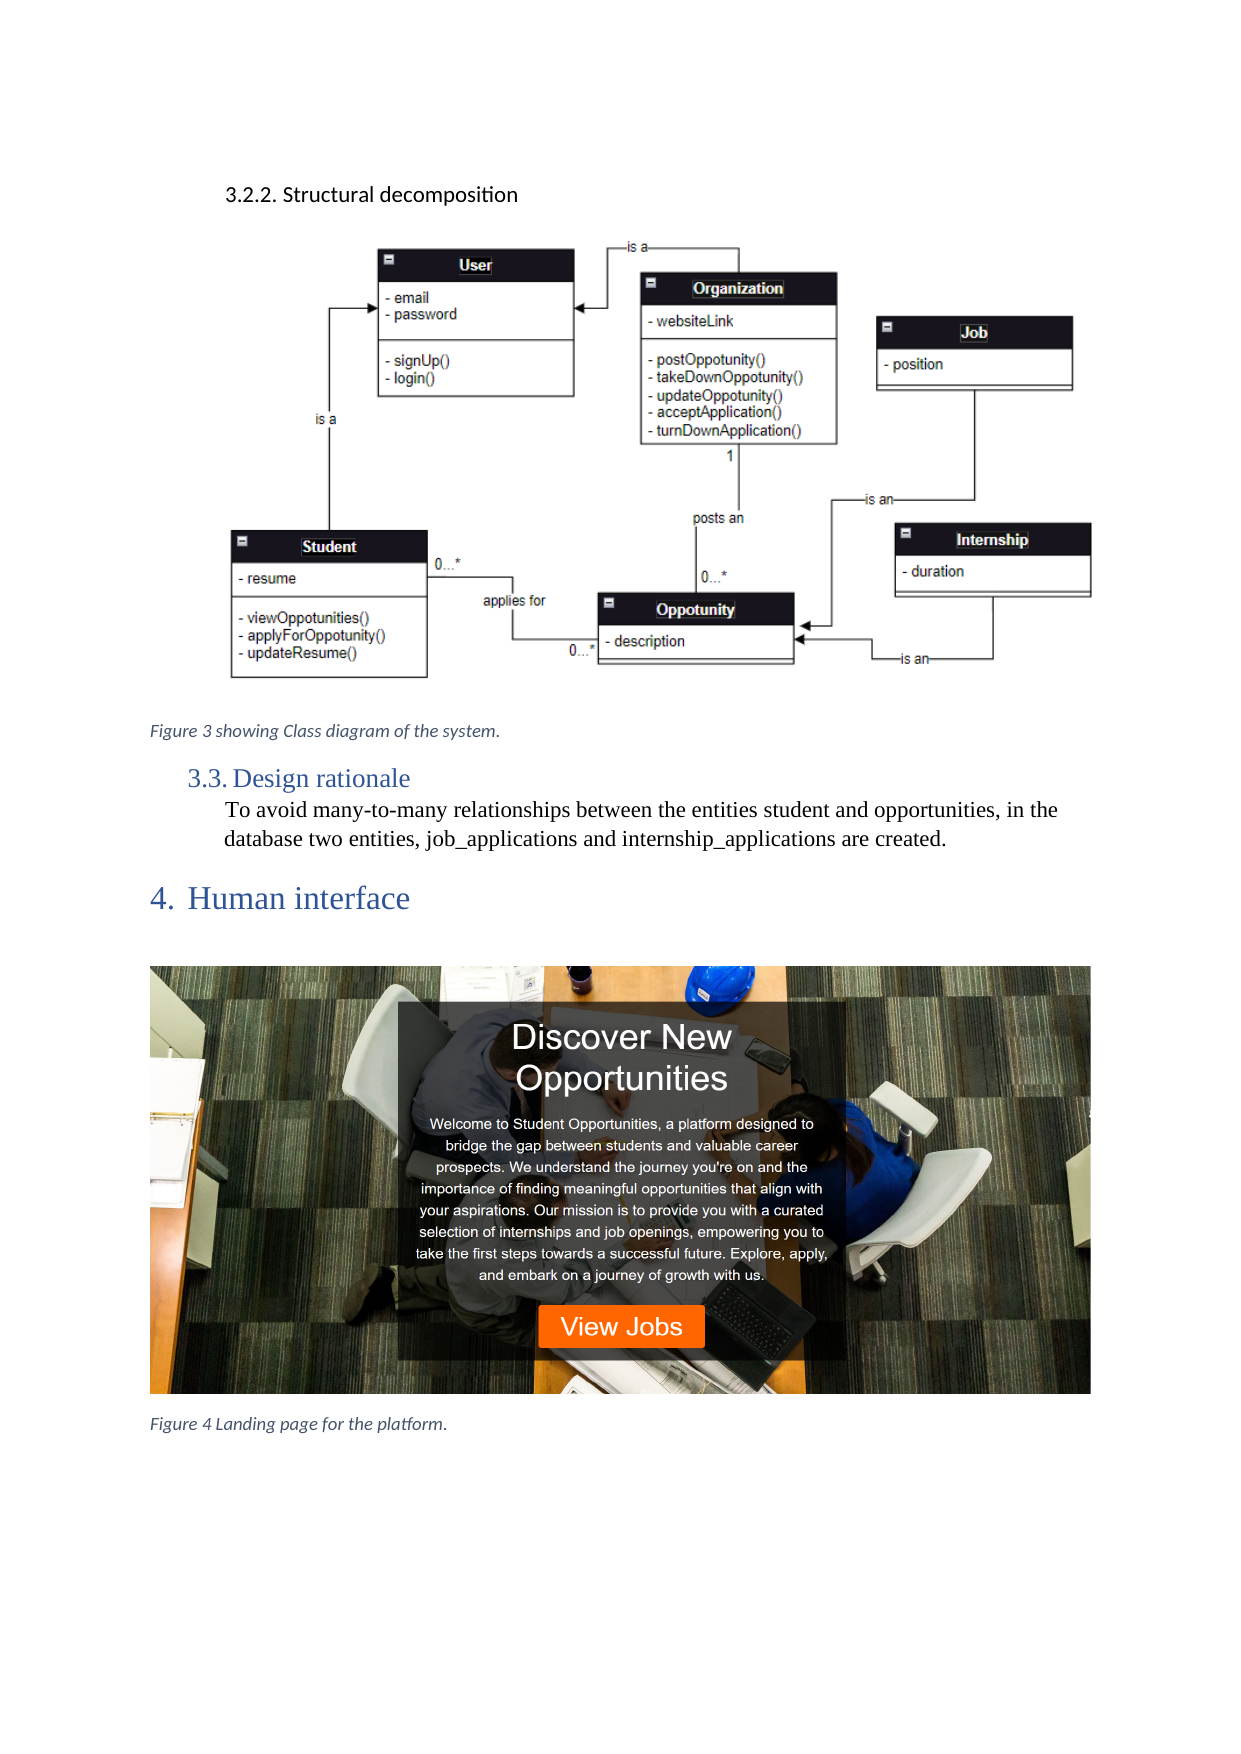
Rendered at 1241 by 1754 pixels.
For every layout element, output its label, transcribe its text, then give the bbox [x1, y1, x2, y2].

list Structural decomposition [225, 180, 1090, 208]
picture [150, 966, 1091, 1394]
picture [194, 210, 1123, 700]
subtitle Human interface [150, 878, 1090, 916]
text To avoid many-to-many relationships between the entities student and opportunities, in the database two entities, job_applications and internship_applications are created. [224, 796, 1090, 851]
subtitle Design rationale [187, 763, 1090, 794]
